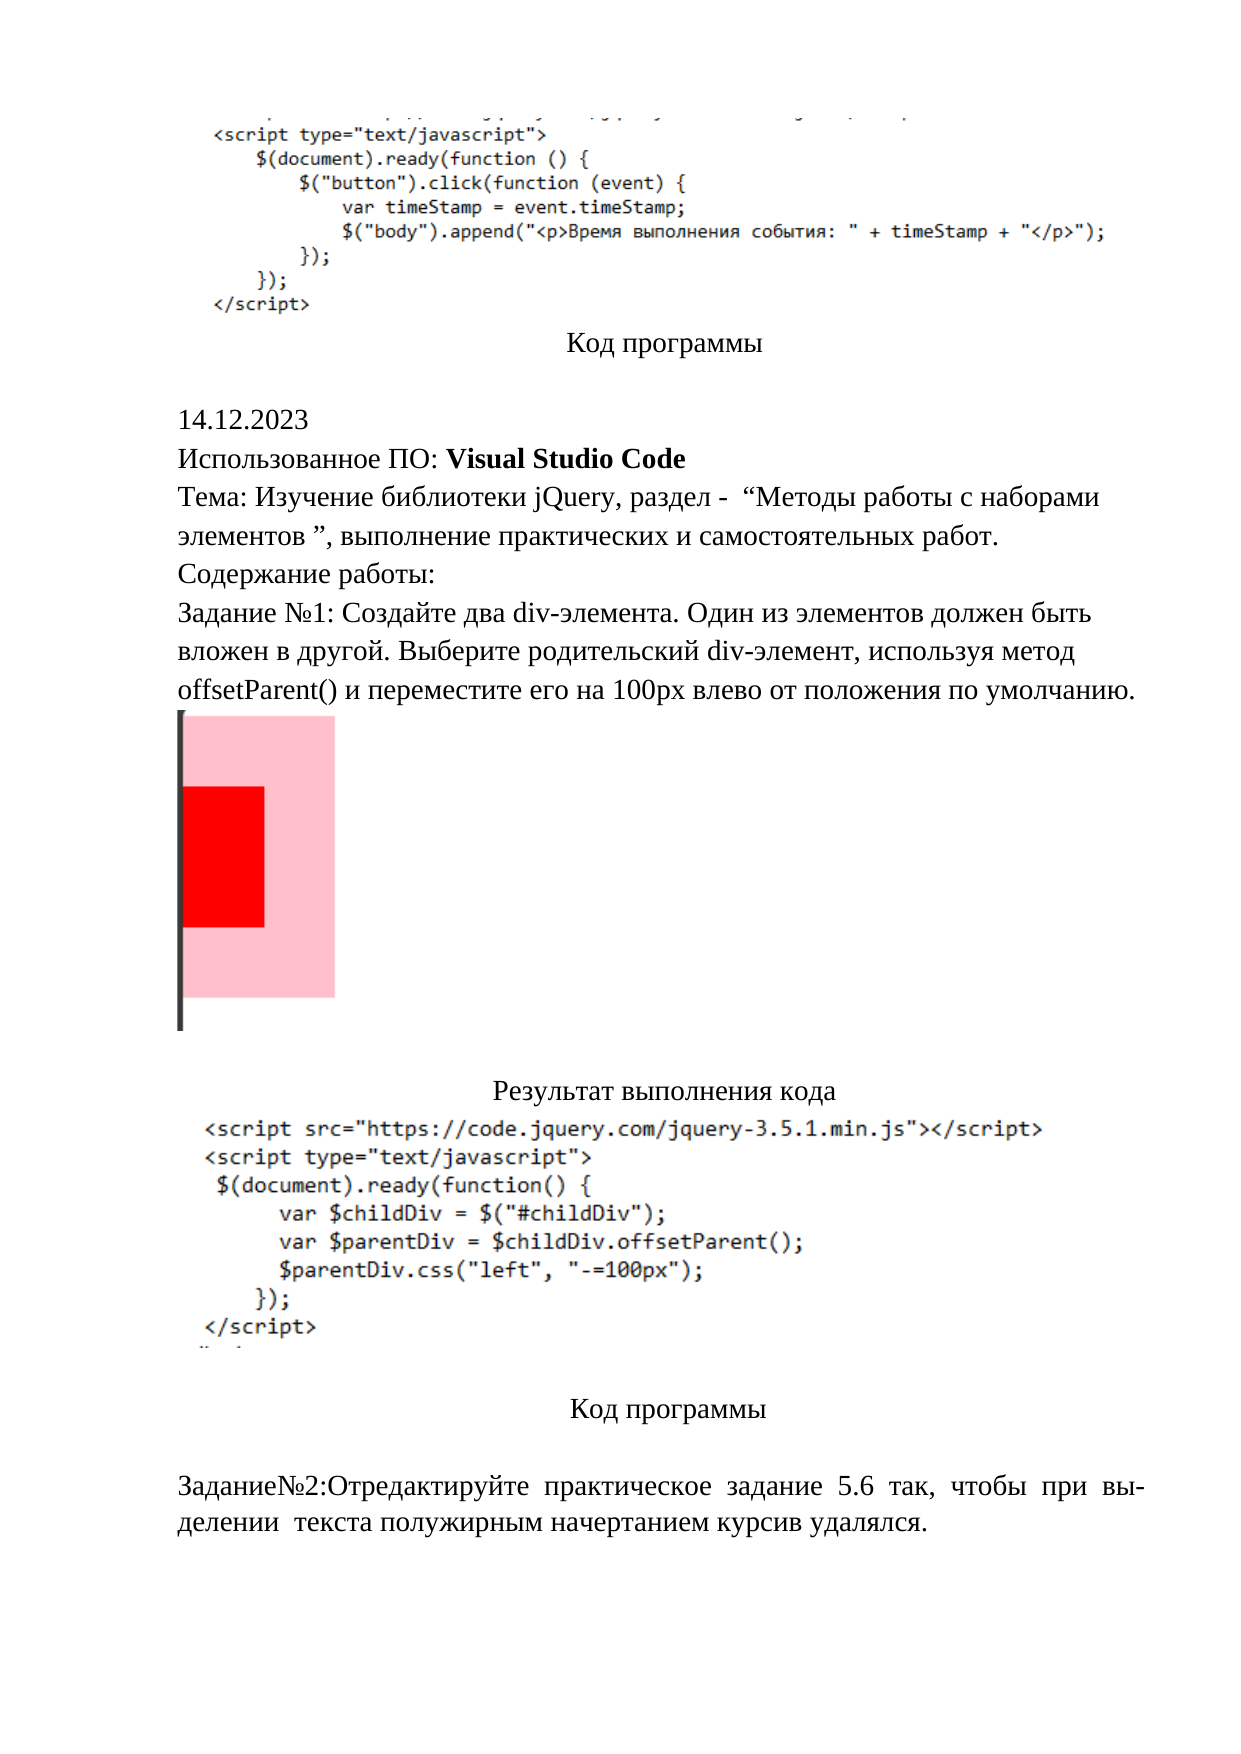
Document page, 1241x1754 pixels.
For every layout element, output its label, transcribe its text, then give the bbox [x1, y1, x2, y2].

text Тема: Изучение библиотеки jQuery, раздел - “Методы работы с наборами элементов ”, выполнение практических и самостоятельных работ. [177, 479, 1152, 551]
picture [177, 118, 1152, 321]
text Содержание работы: [177, 556, 1152, 590]
text 14.12.2023 [177, 402, 1152, 436]
text Код программы [177, 1391, 1152, 1424]
text Результат выполнения кода [177, 1073, 1152, 1107]
text Код программы [177, 325, 1152, 359]
text Задание №1: Создайте два div-элемента. Один из элементов должен быть вложен в другой. Выберите родительский div-элемент, используя метод offsetParent() и переместите его на 100px влево от положения по умолчанию. [177, 595, 1152, 706]
picture [177, 710, 742, 1031]
picture [184, 1112, 1144, 1348]
text Использованное ПО: Visual Studio Code [177, 441, 1152, 474]
text Задание№2:Отредактируйте практическое задание 5.6 так, чтобы при вы-делении текста полужирным начертанием курсив удалялся. [177, 1468, 1152, 1537]
